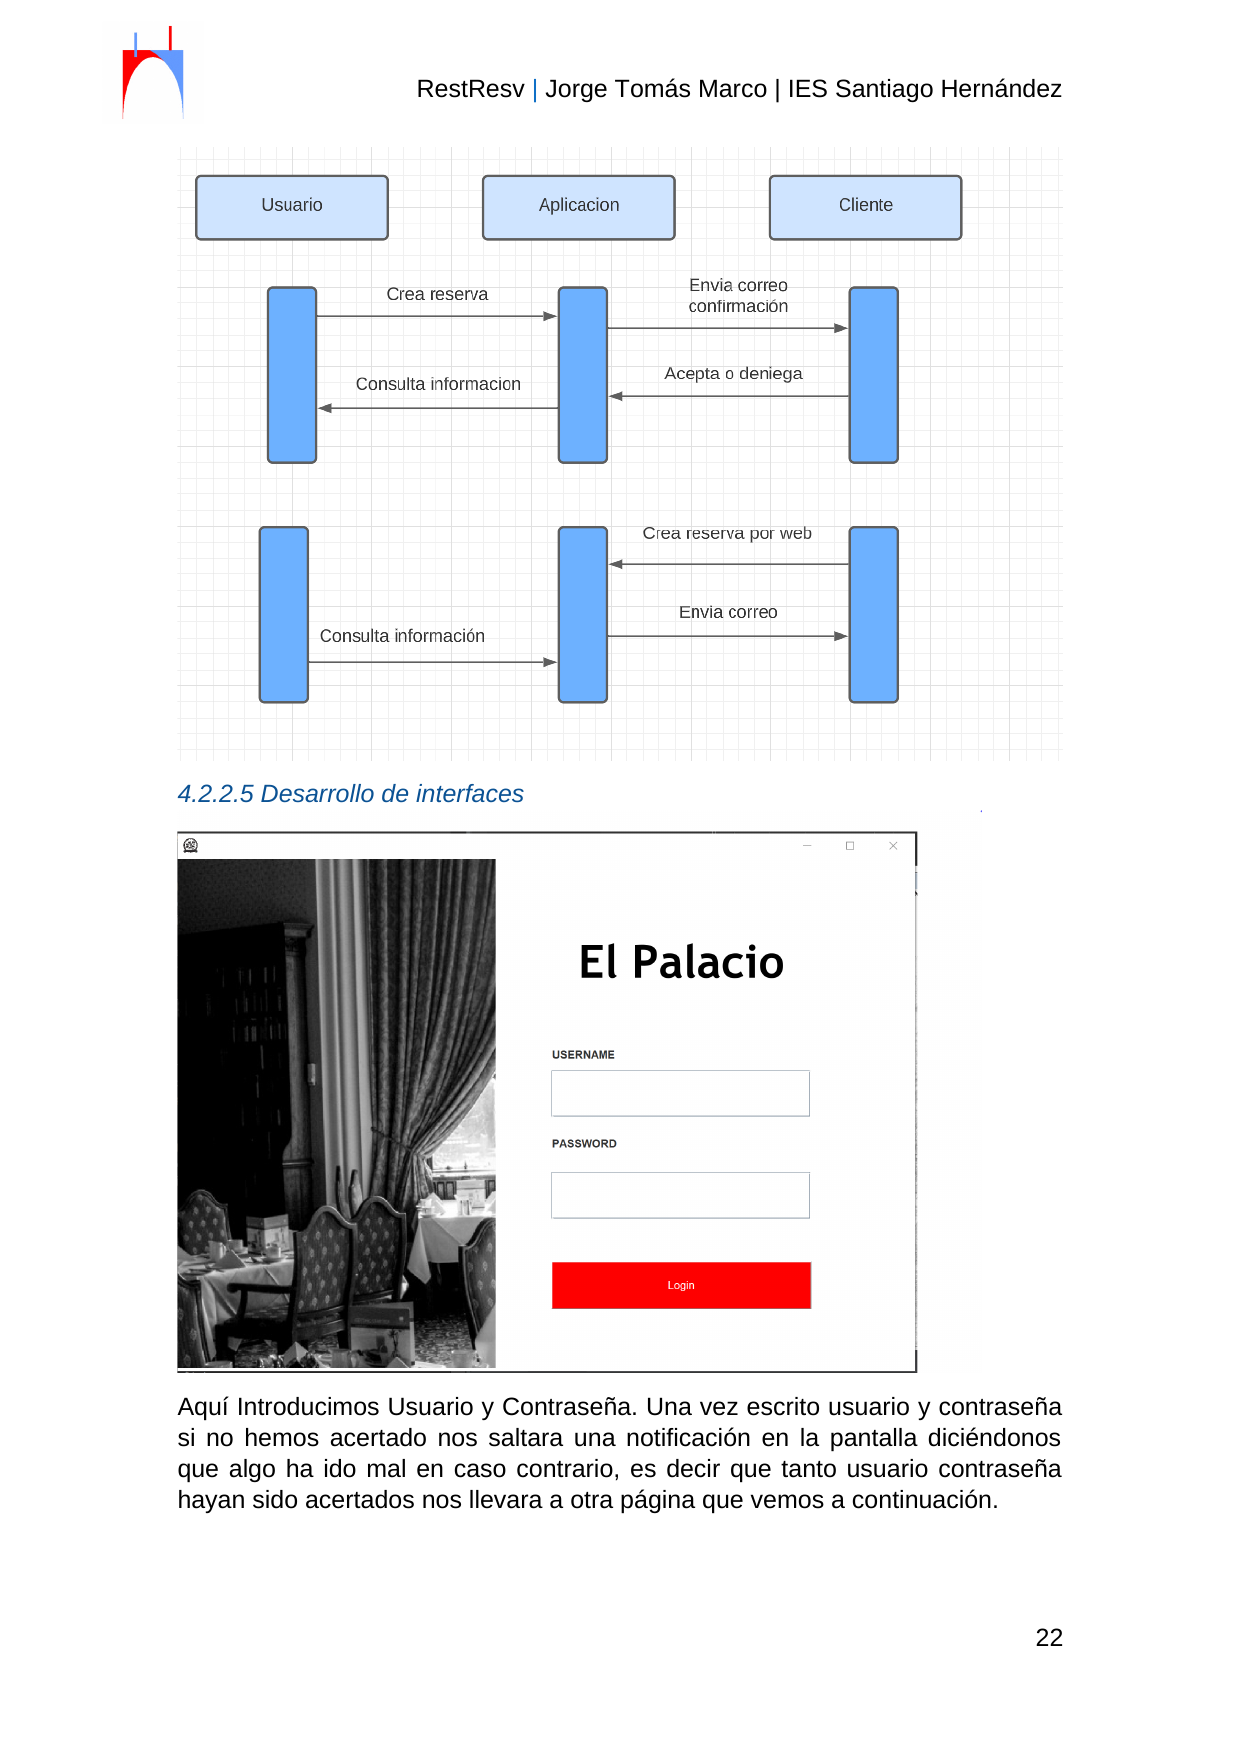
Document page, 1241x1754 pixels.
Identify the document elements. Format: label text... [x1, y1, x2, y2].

text Aquí Introducimos Usuario y Contraseña. Una vez escrito usuario y contraseña si no hemos acertado nos saltara una notificación en la pantalla diciéndonos que algo ha ido mal en caso contrario, es decir que tanto usuario contraseña hayan sido acertados nos llevara a otra página que vemos a continuación. [177, 1392, 1063, 1513]
picture [177, 147, 1063, 761]
picture [102, 21, 204, 124]
subtitle 4.2.2.5 Desarrollo de interfaces [177, 779, 1063, 808]
picture [177, 810, 982, 1373]
